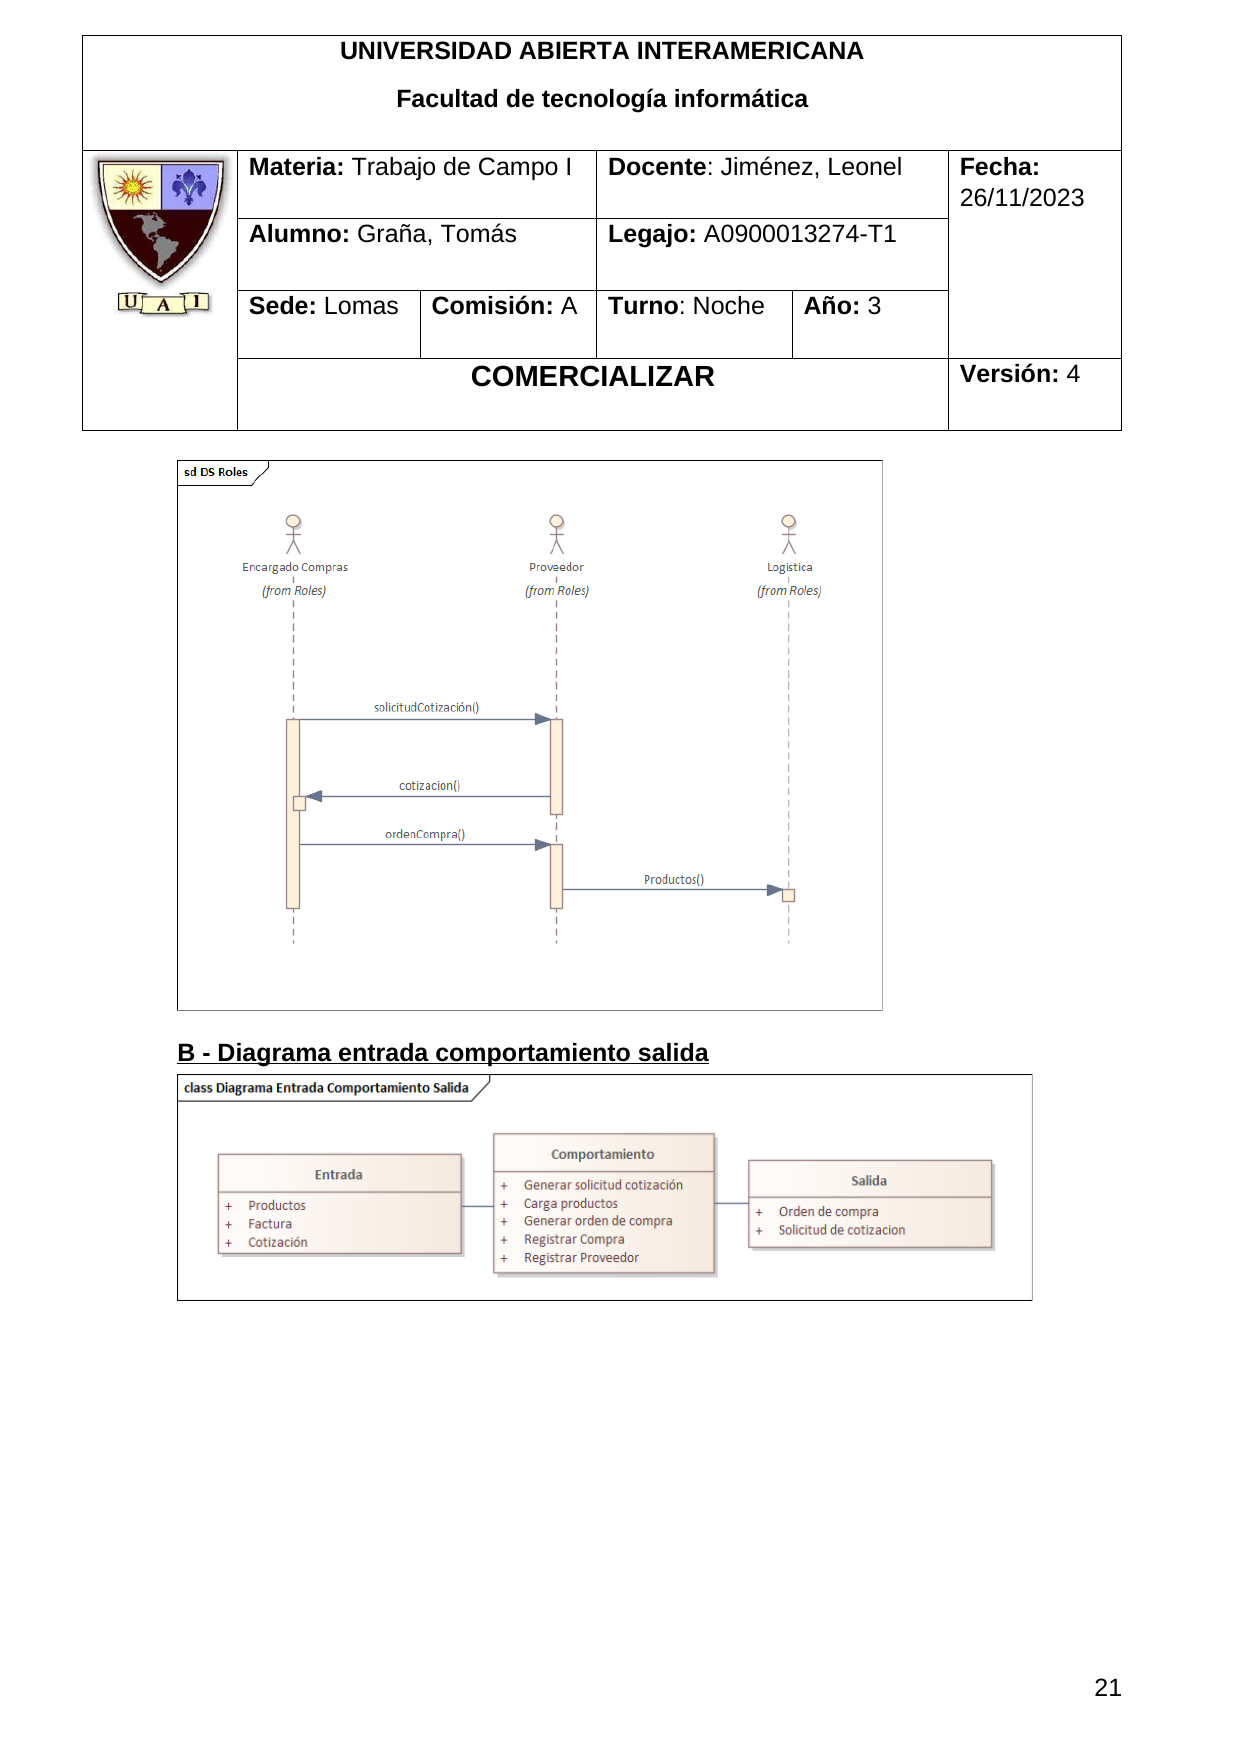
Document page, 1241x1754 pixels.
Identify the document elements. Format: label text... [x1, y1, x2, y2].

picture [87, 151, 234, 320]
picture [177, 459, 883, 1011]
subtitle B - Diagrama entrada comportamiento salida [177, 1038, 1122, 1067]
picture [177, 1073, 1033, 1302]
